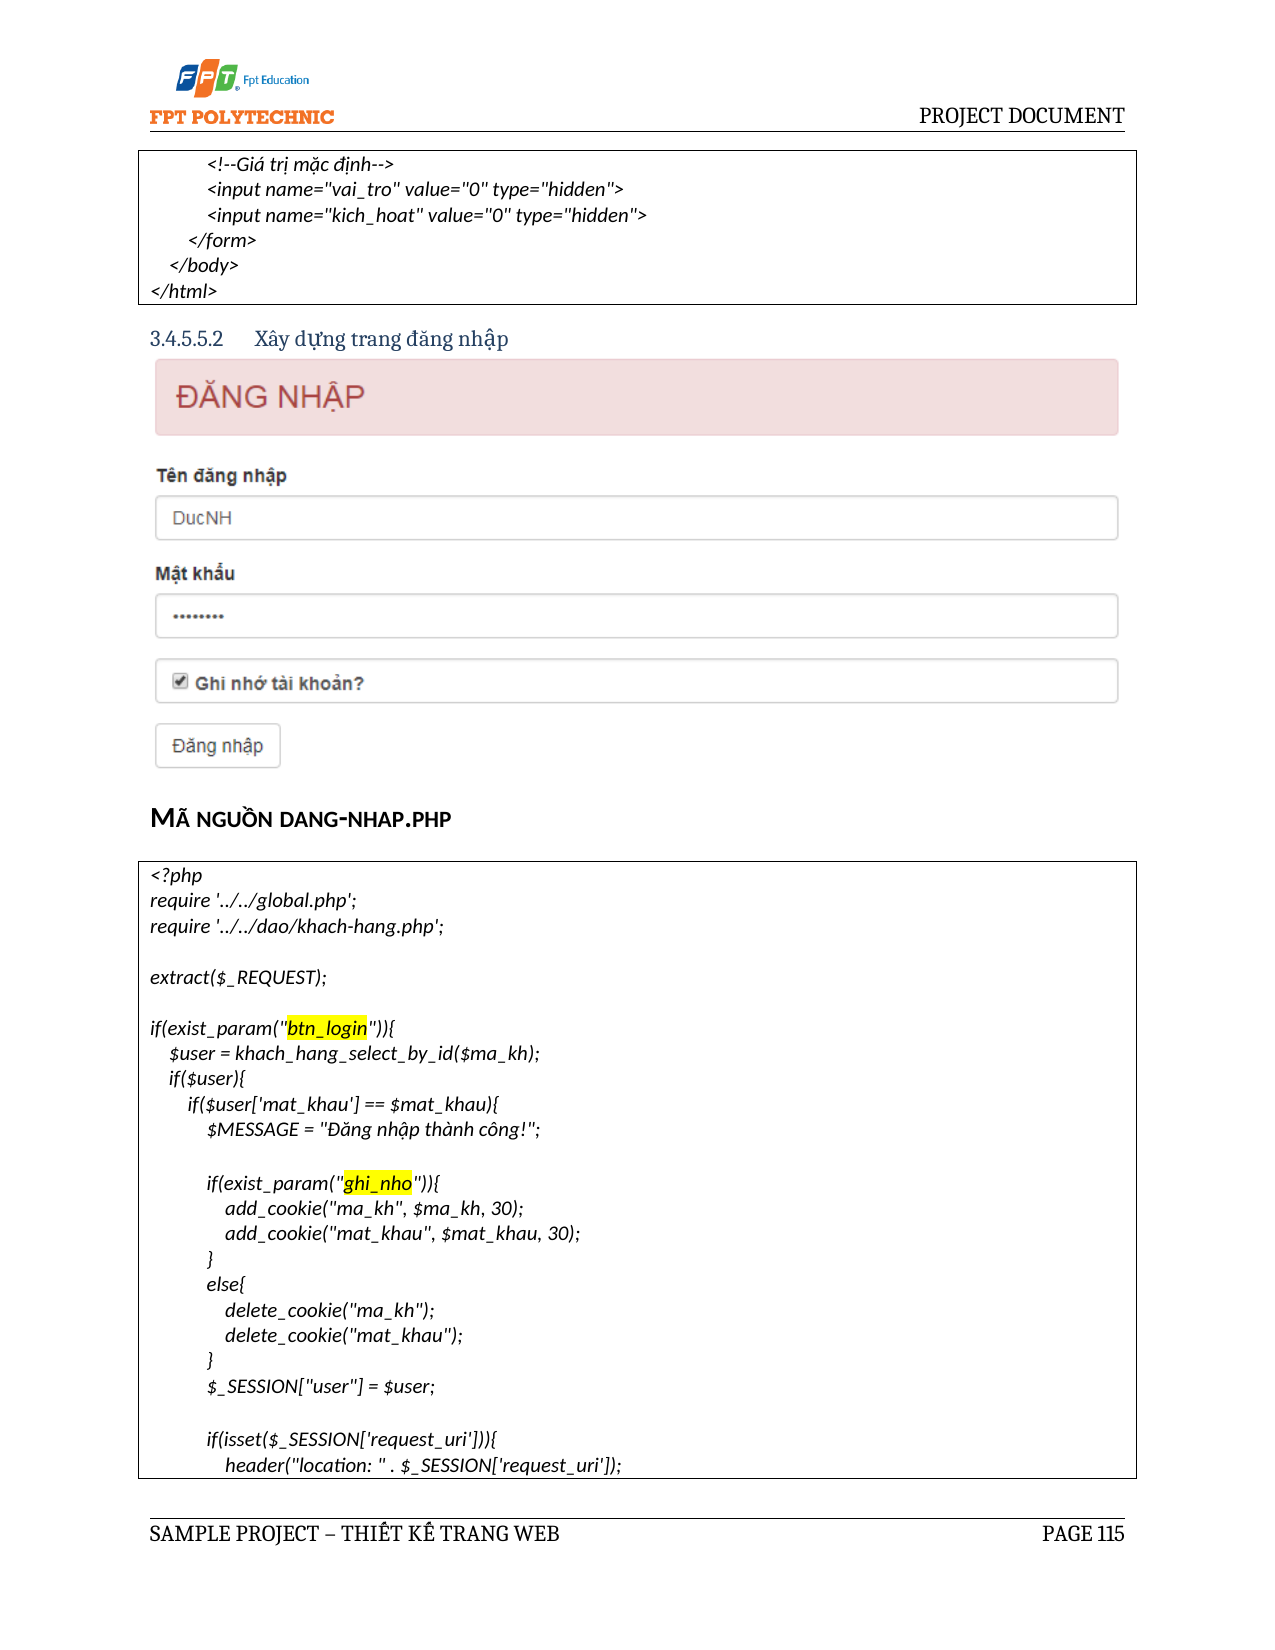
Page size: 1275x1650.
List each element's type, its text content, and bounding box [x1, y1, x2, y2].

subtitle Xây dựng trang đăng nhập [150, 325, 1125, 352]
picture [150, 355, 1124, 775]
text Mã nguồn dang-nhap.php [150, 799, 1125, 835]
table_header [139, 862, 1136, 1477]
picture [150, 59, 336, 124]
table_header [139, 151, 1136, 303]
